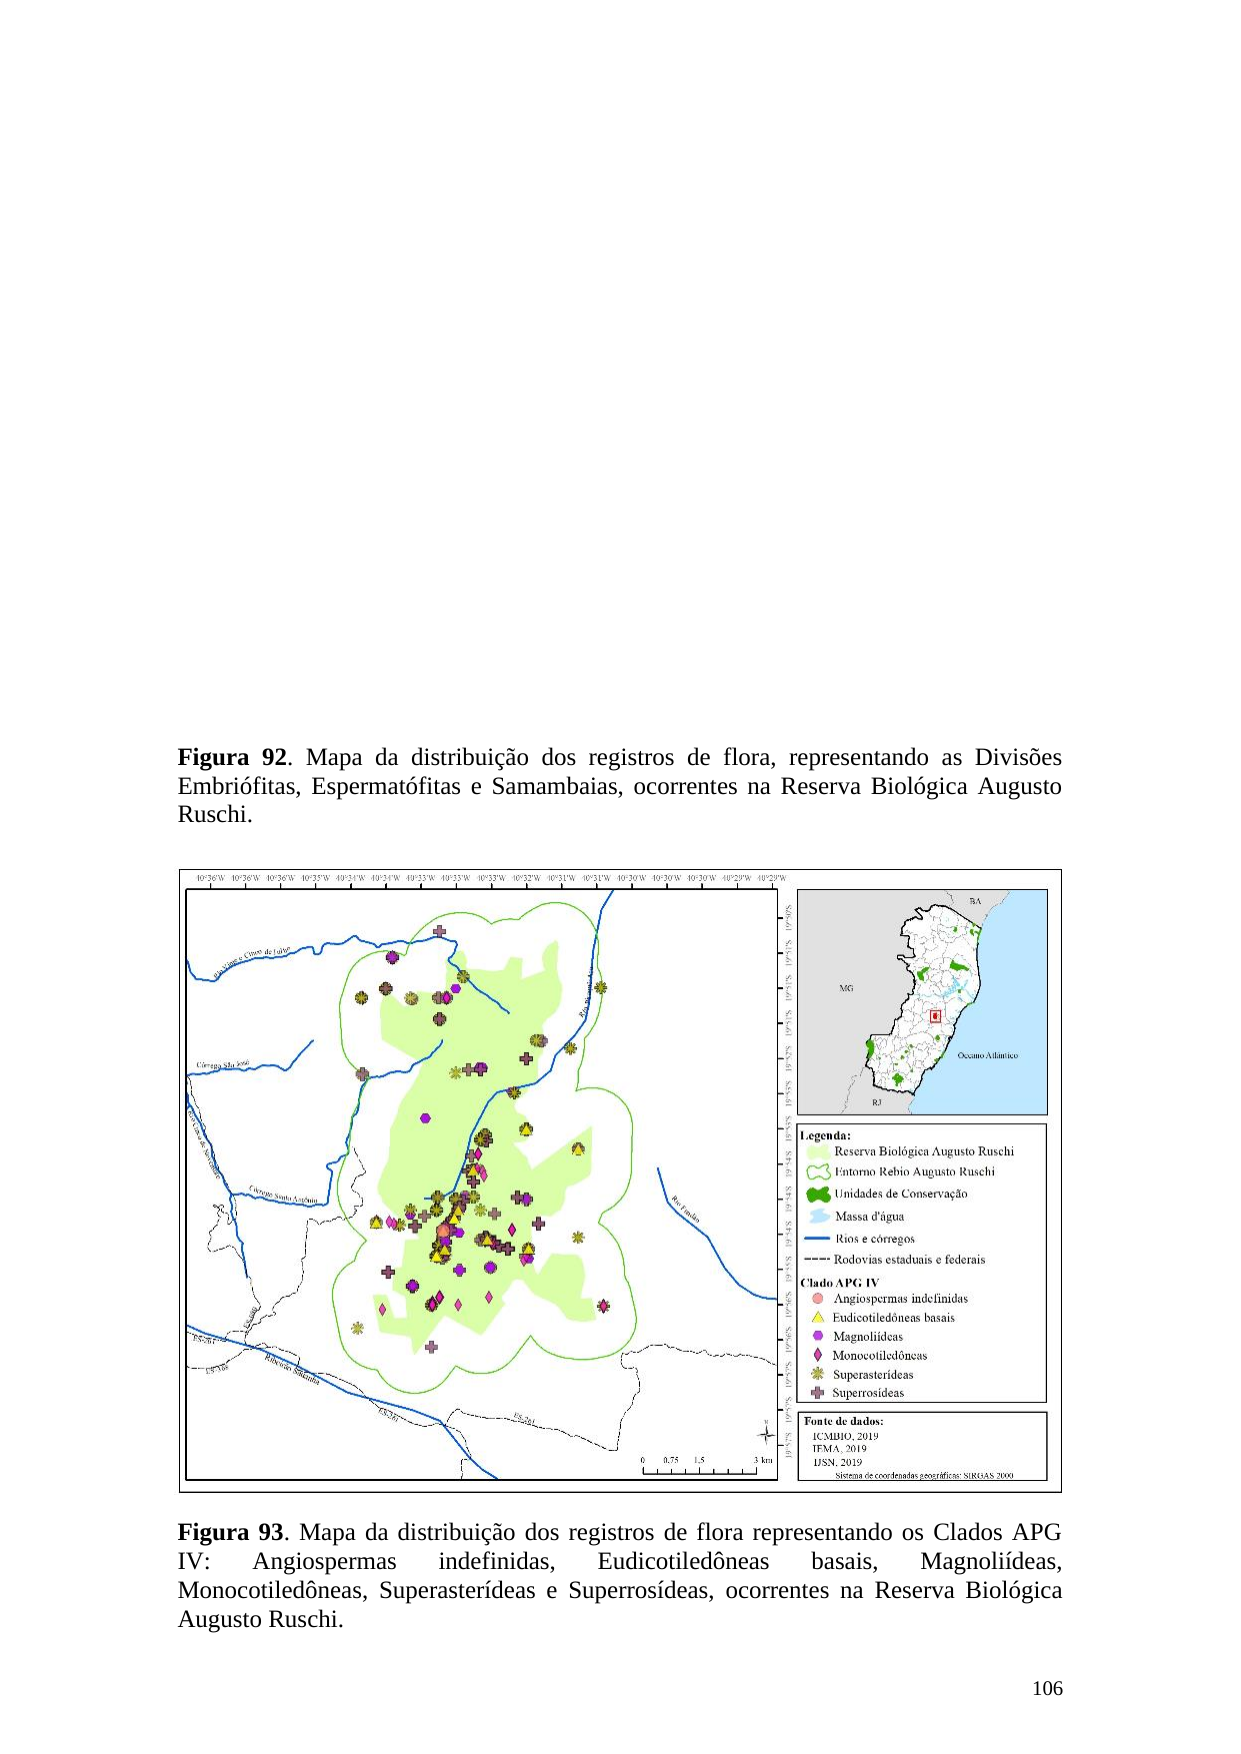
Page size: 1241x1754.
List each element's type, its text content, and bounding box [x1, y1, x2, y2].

text Figura 93. Mapa da distribuição dos registros de flora representando os Clados APG IV: Angiospermas indefinidas, Eudicotiledôneas basais, Magnoliídeas, Monocotiledôneas, Superasterídeas e Superrosídeas, ocorrentes na Reserva Biológica Augusto Ruschi. [177, 1517, 1063, 1632]
text Figura 92. Mapa da distribuição dos registros de flora, representando as Divisões Embriófitas, Espermatófitas e Samambaias, ocorrentes na Reserva Biológica Augusto Ruschi. [177, 742, 1063, 828]
picture [166, 859, 1066, 1495]
